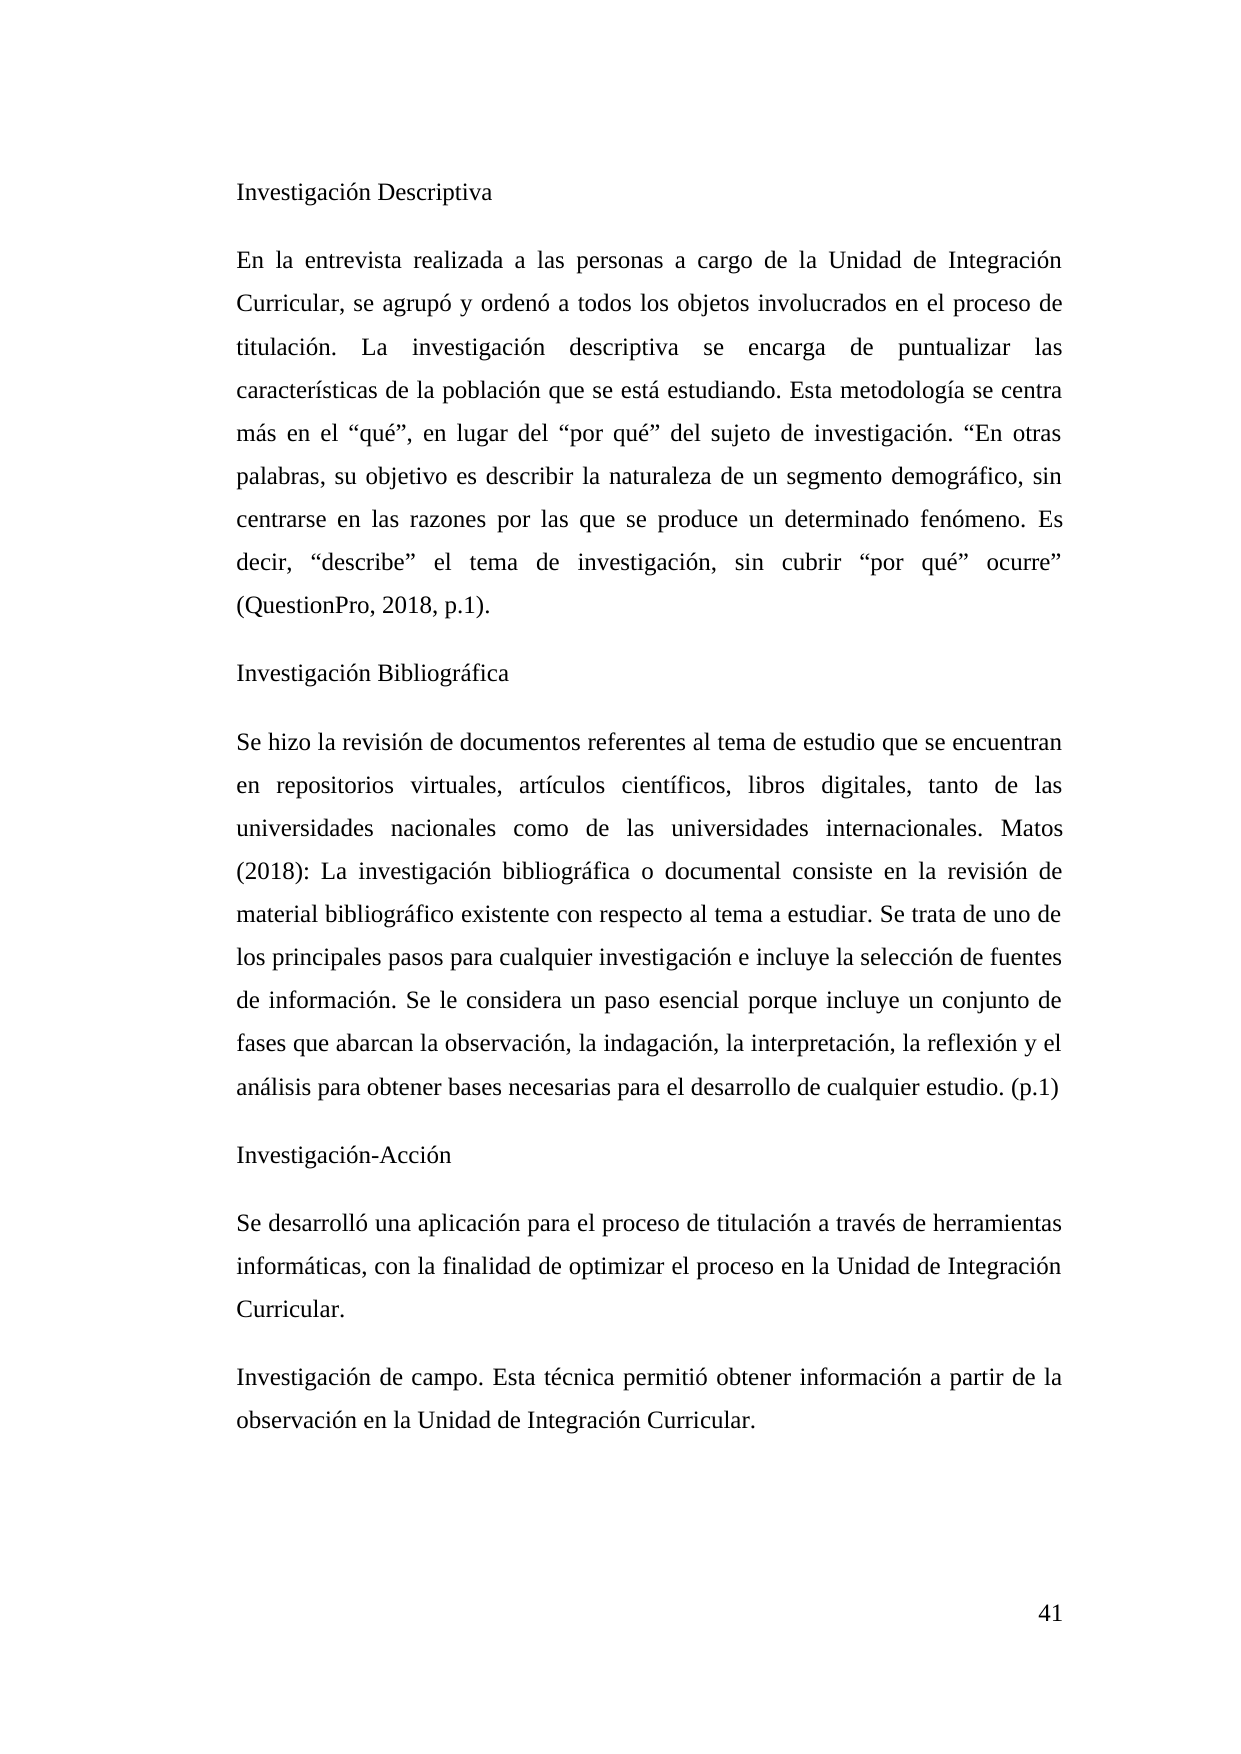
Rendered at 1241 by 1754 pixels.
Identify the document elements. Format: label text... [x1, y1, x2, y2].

text Investigación-Acción [236, 1140, 1063, 1168]
text Se desarrolló una aplicación para el proceso de titulación a través de herramientas informáticas, con la finalidad de optimizar el proceso en la Unidad de Integración Curricular. [236, 1208, 1063, 1323]
text Se hizo la revisión de documentos referentes al tema de estudio que se encuentran en repositorios virtuales, artículos científicos, libros digitales, tanto de las universidades nacionales como de las universidades internacionales. Matos (2018): La investigación bibliográfica o documental consiste en la revisión de material bibliográfico existente con respecto al tema a estudiar. Se trata de uno de los principales pasos para cualquier investigación e incluye la selección de fuentes de información. Se le considera un paso esencial porque incluye un conjunto de fases que abarcan la observación, la indagación, la interpretación, la reflexión y el análisis para obtener bases necesarias para el desarrollo de cualquier estudio. (p.1) [236, 727, 1063, 1100]
text Investigación de campo. Esta técnica permitió obtener información a partir de la observación en la Unidad de Integración Curricular. [236, 1362, 1063, 1434]
text Investigación Bibliográfica [236, 658, 1063, 687]
text En la entrevista realizada a las personas a cargo de la Unidad de Integración Curricular, se agrupó y ordenó a todos los objetos involucrados en el proceso de titulación. La investigación descriptiva se encarga de puntualizar las características de la población que se está estudiando. Esta metodología se centra más en el “qué”, en lugar del “por qué” del sujeto de investigación. “En otras palabras, su objetivo es describir la naturaleza de un segmento demográfico, sin centrarse en las razones por las que se produce un determinado fenómeno. Es decir, “describe” el tema de investigación, sin cubrir “por qué” ocurre” (QuestionPro, 2018, p.1). [236, 245, 1063, 619]
text Investigación Descriptiva [236, 177, 1063, 206]
